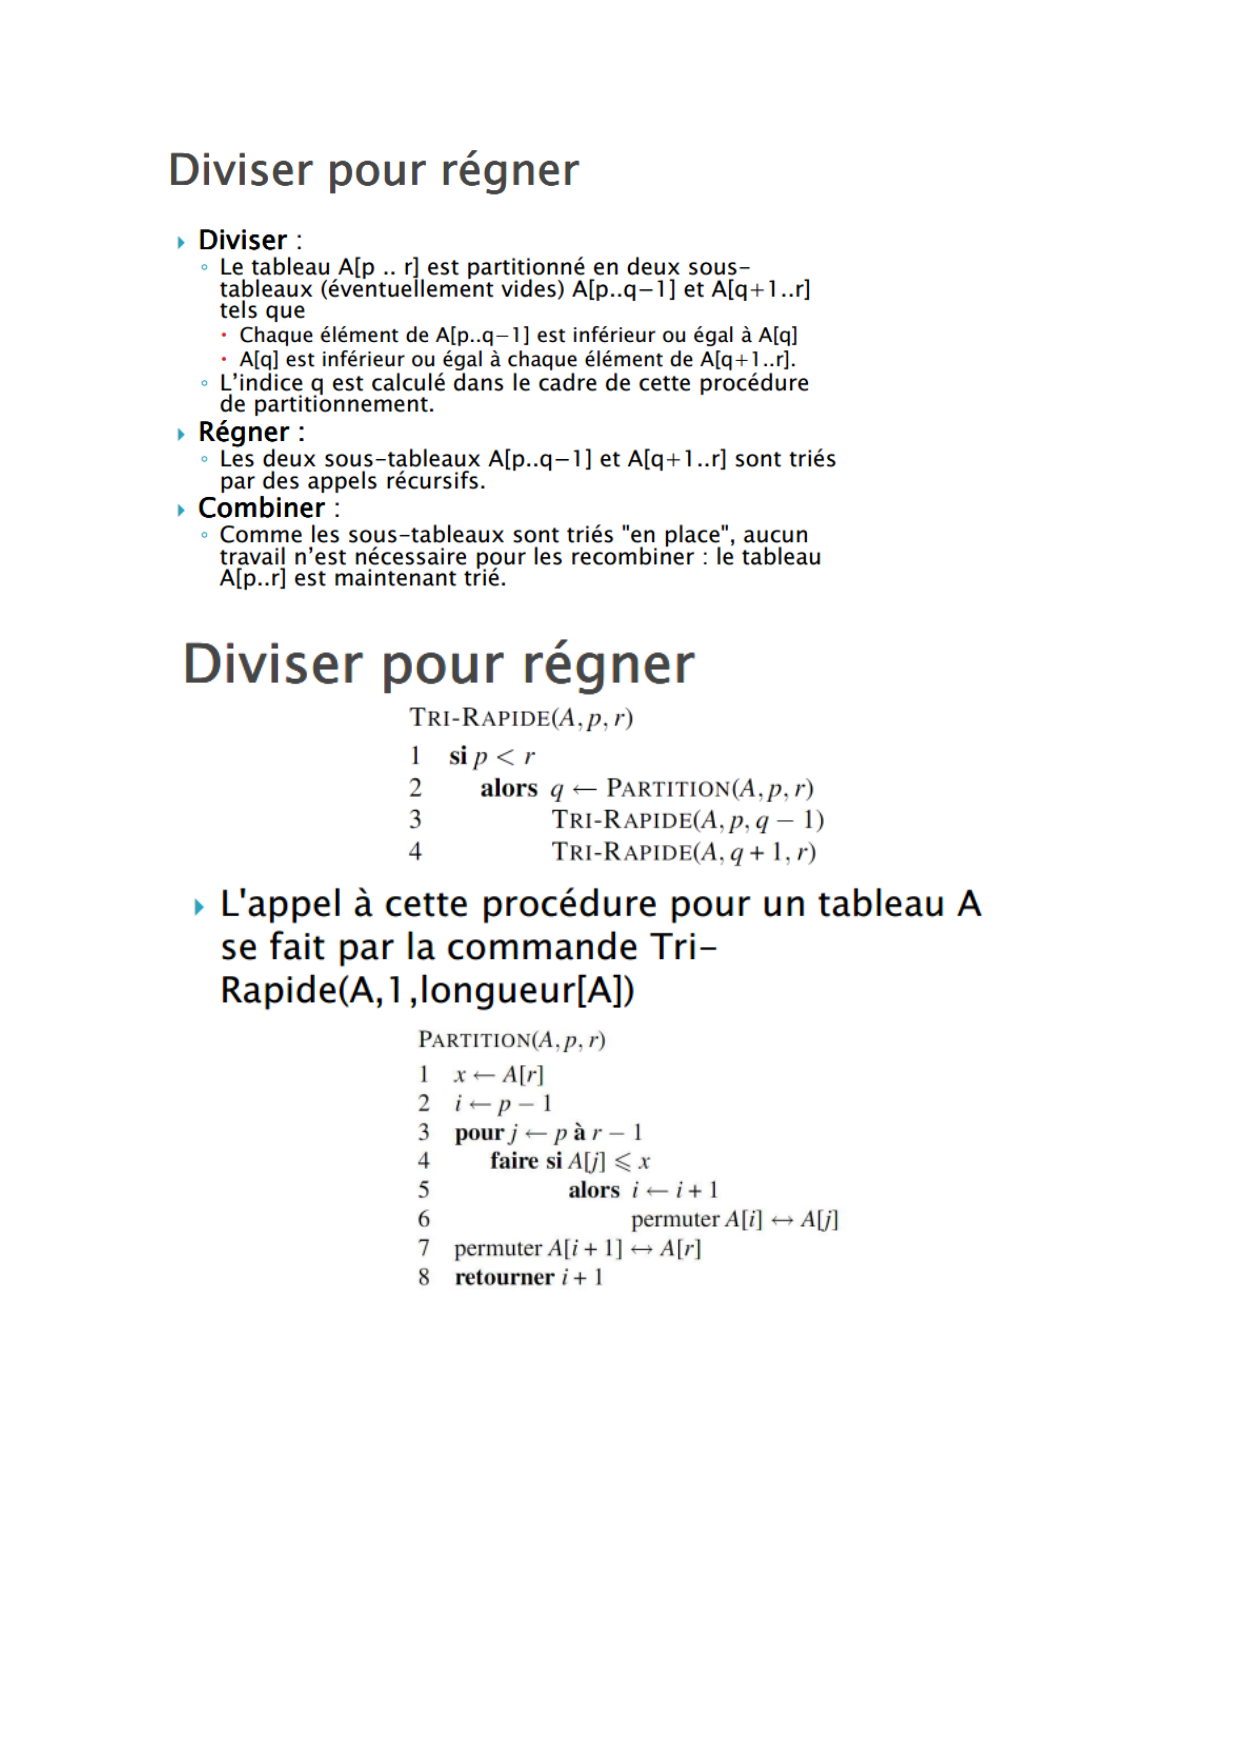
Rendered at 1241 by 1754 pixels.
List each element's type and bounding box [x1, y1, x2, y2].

picture [147, 147, 1064, 1321]
